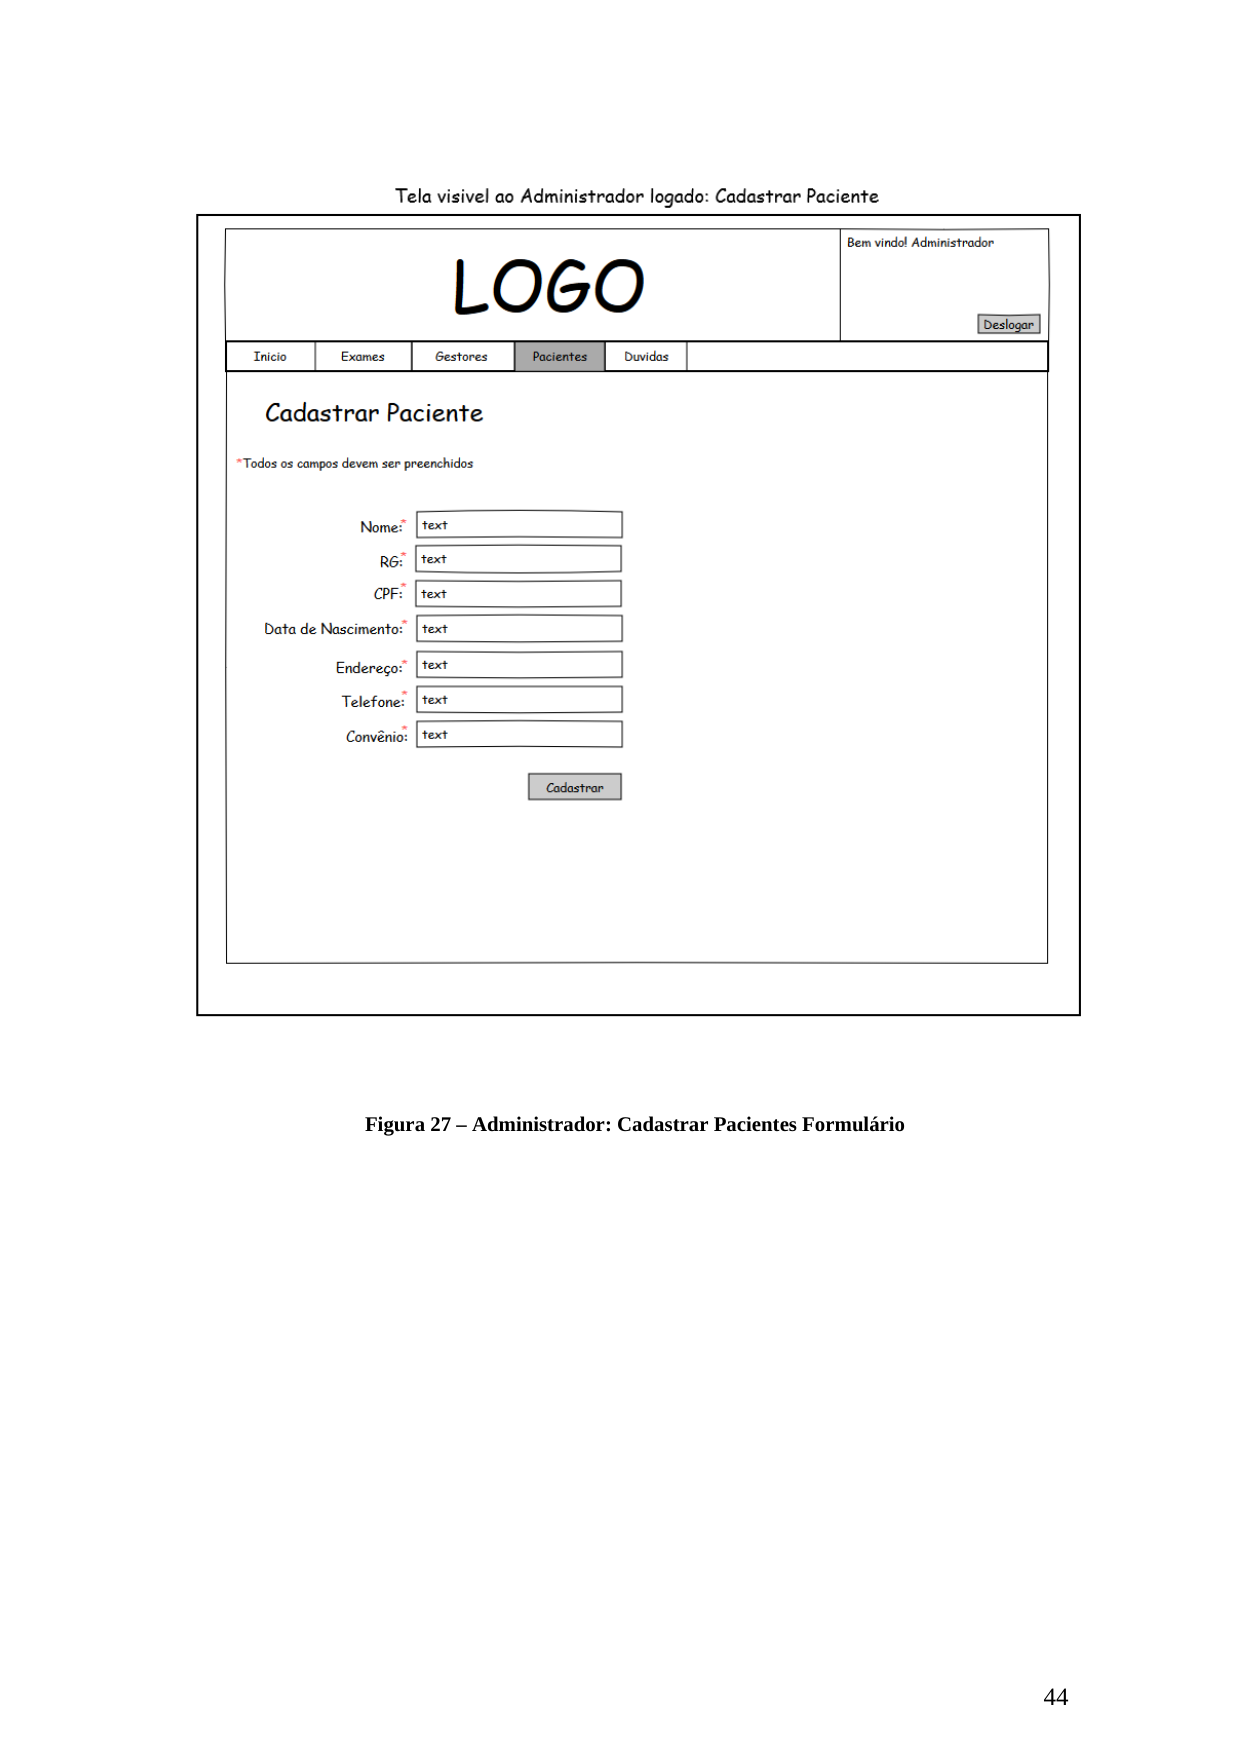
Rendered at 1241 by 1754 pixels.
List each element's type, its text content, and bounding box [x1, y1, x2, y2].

text Figura 27 – Administrador: Cadastrar Pacientes Formulário [148, 1112, 1122, 1136]
picture [147, 177, 1121, 1085]
